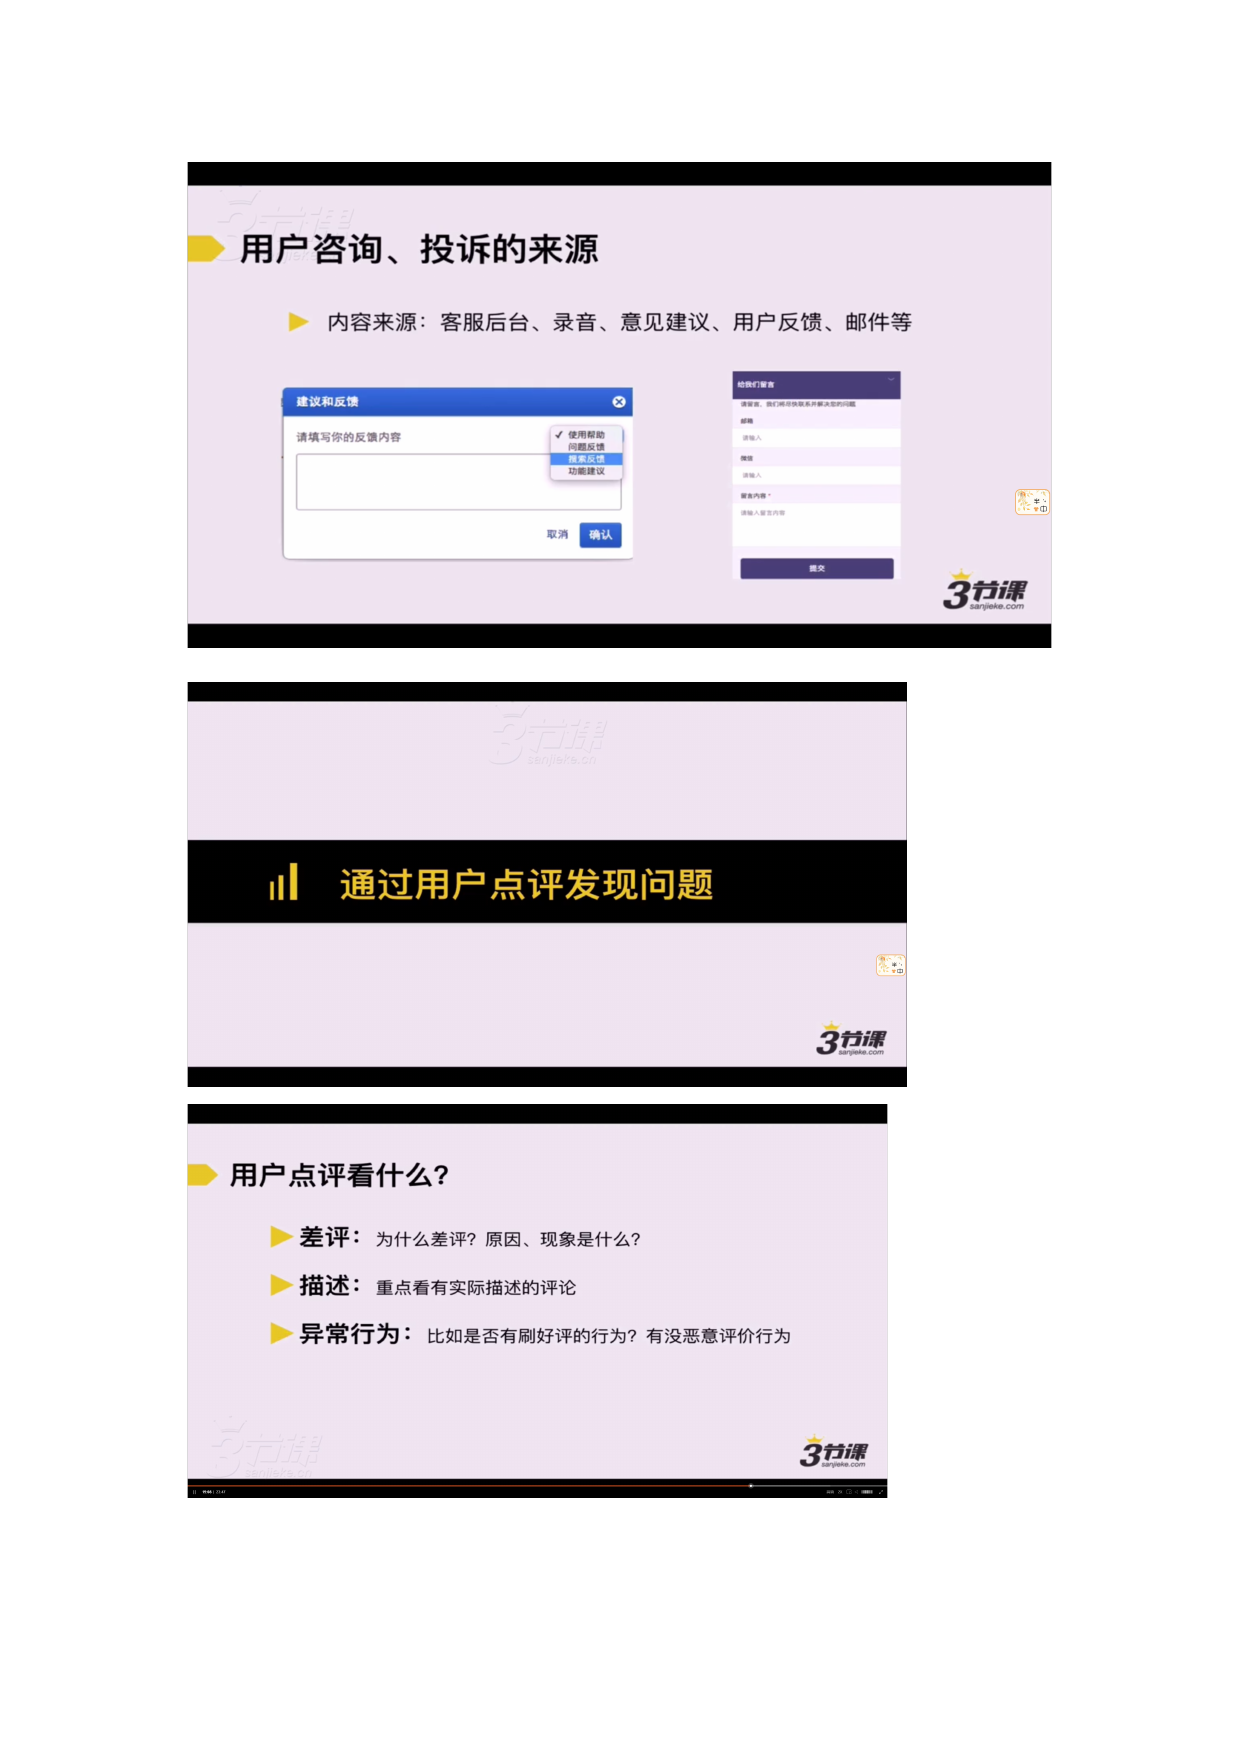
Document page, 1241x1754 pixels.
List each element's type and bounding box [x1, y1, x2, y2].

picture [187, 162, 1052, 648]
picture [187, 1104, 888, 1498]
picture [187, 682, 907, 1087]
